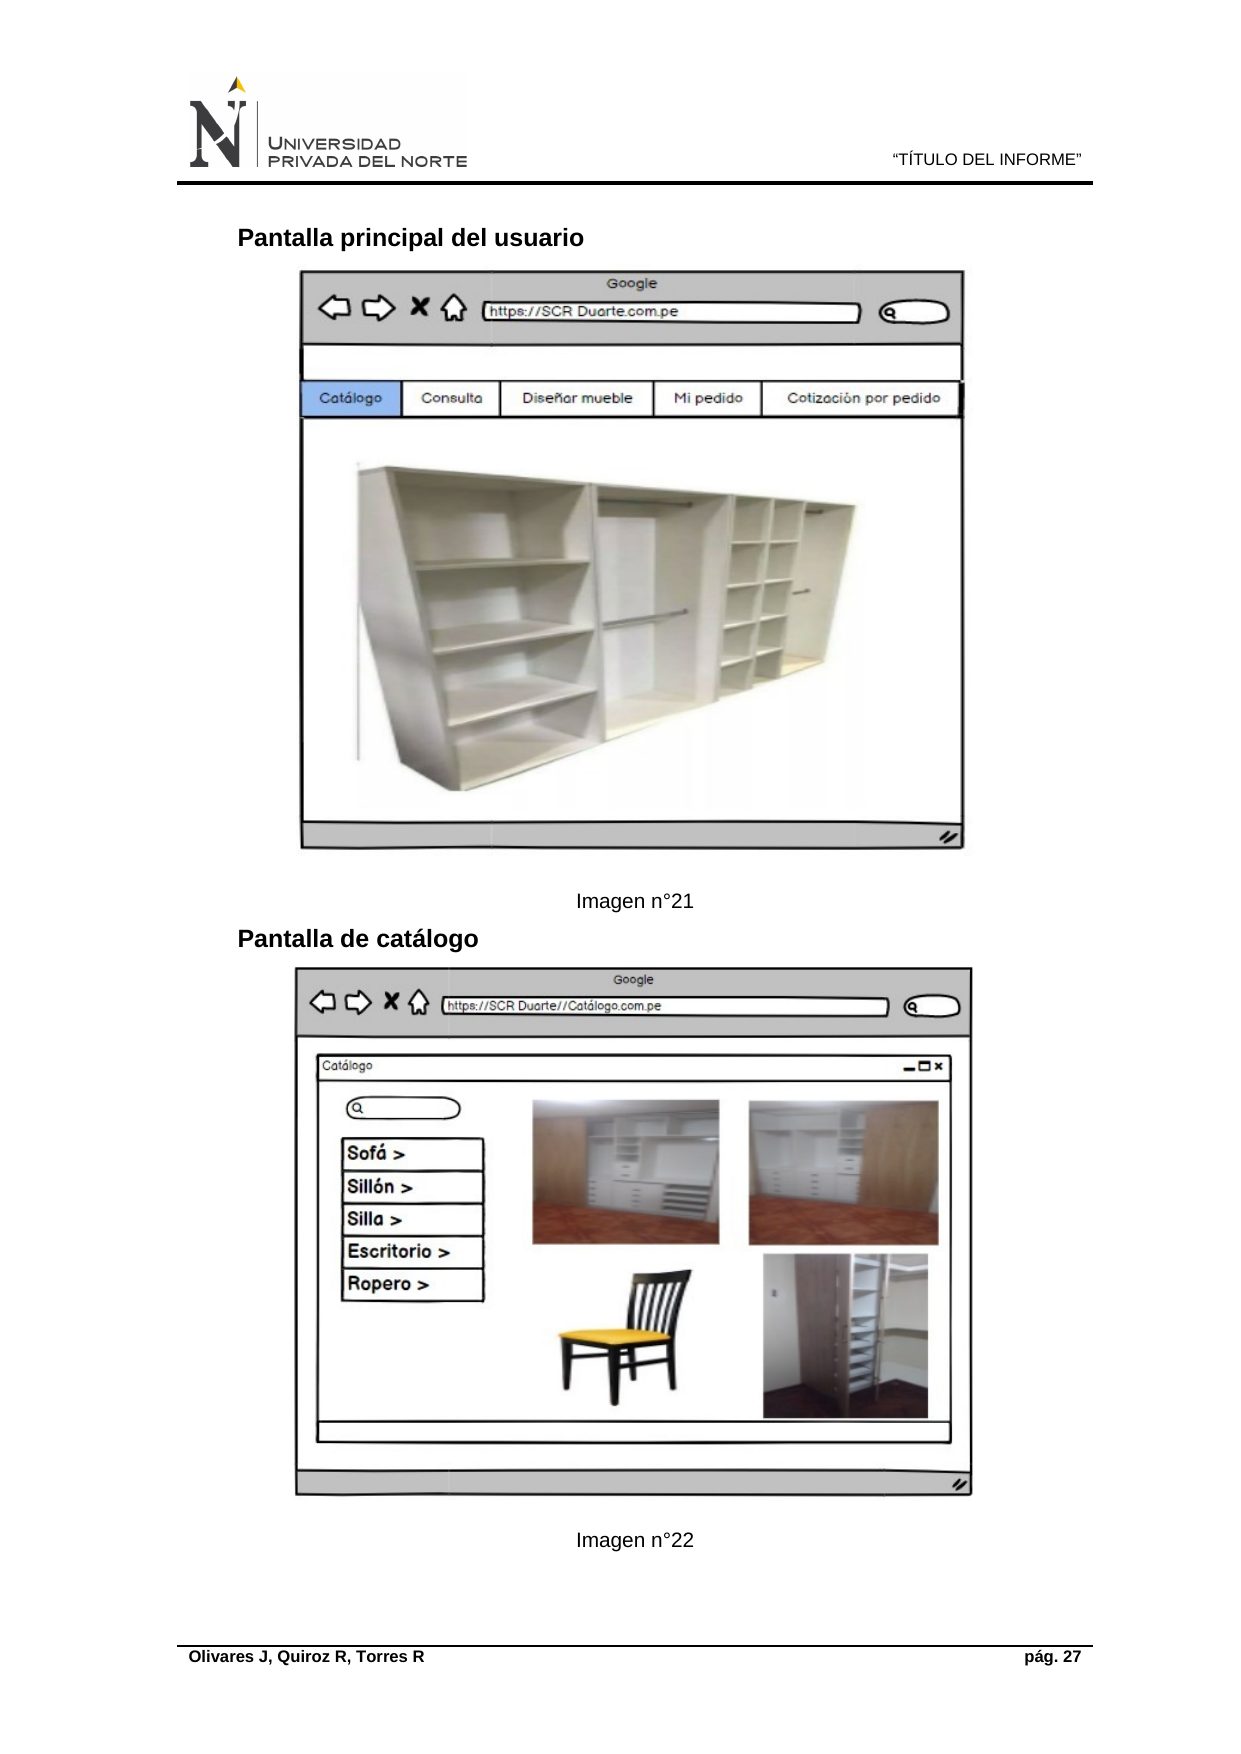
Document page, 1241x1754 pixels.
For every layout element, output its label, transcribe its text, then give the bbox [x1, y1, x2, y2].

subtitle Pantalla principal del usuario [237, 223, 1092, 252]
text Imagen n°21 [177, 888, 1092, 912]
text Imagen n°22 [177, 1527, 1092, 1551]
subtitle Pantalla de catálogo [237, 924, 1092, 953]
picture [296, 264, 974, 864]
picture [188, 73, 469, 169]
picture [293, 965, 976, 1503]
